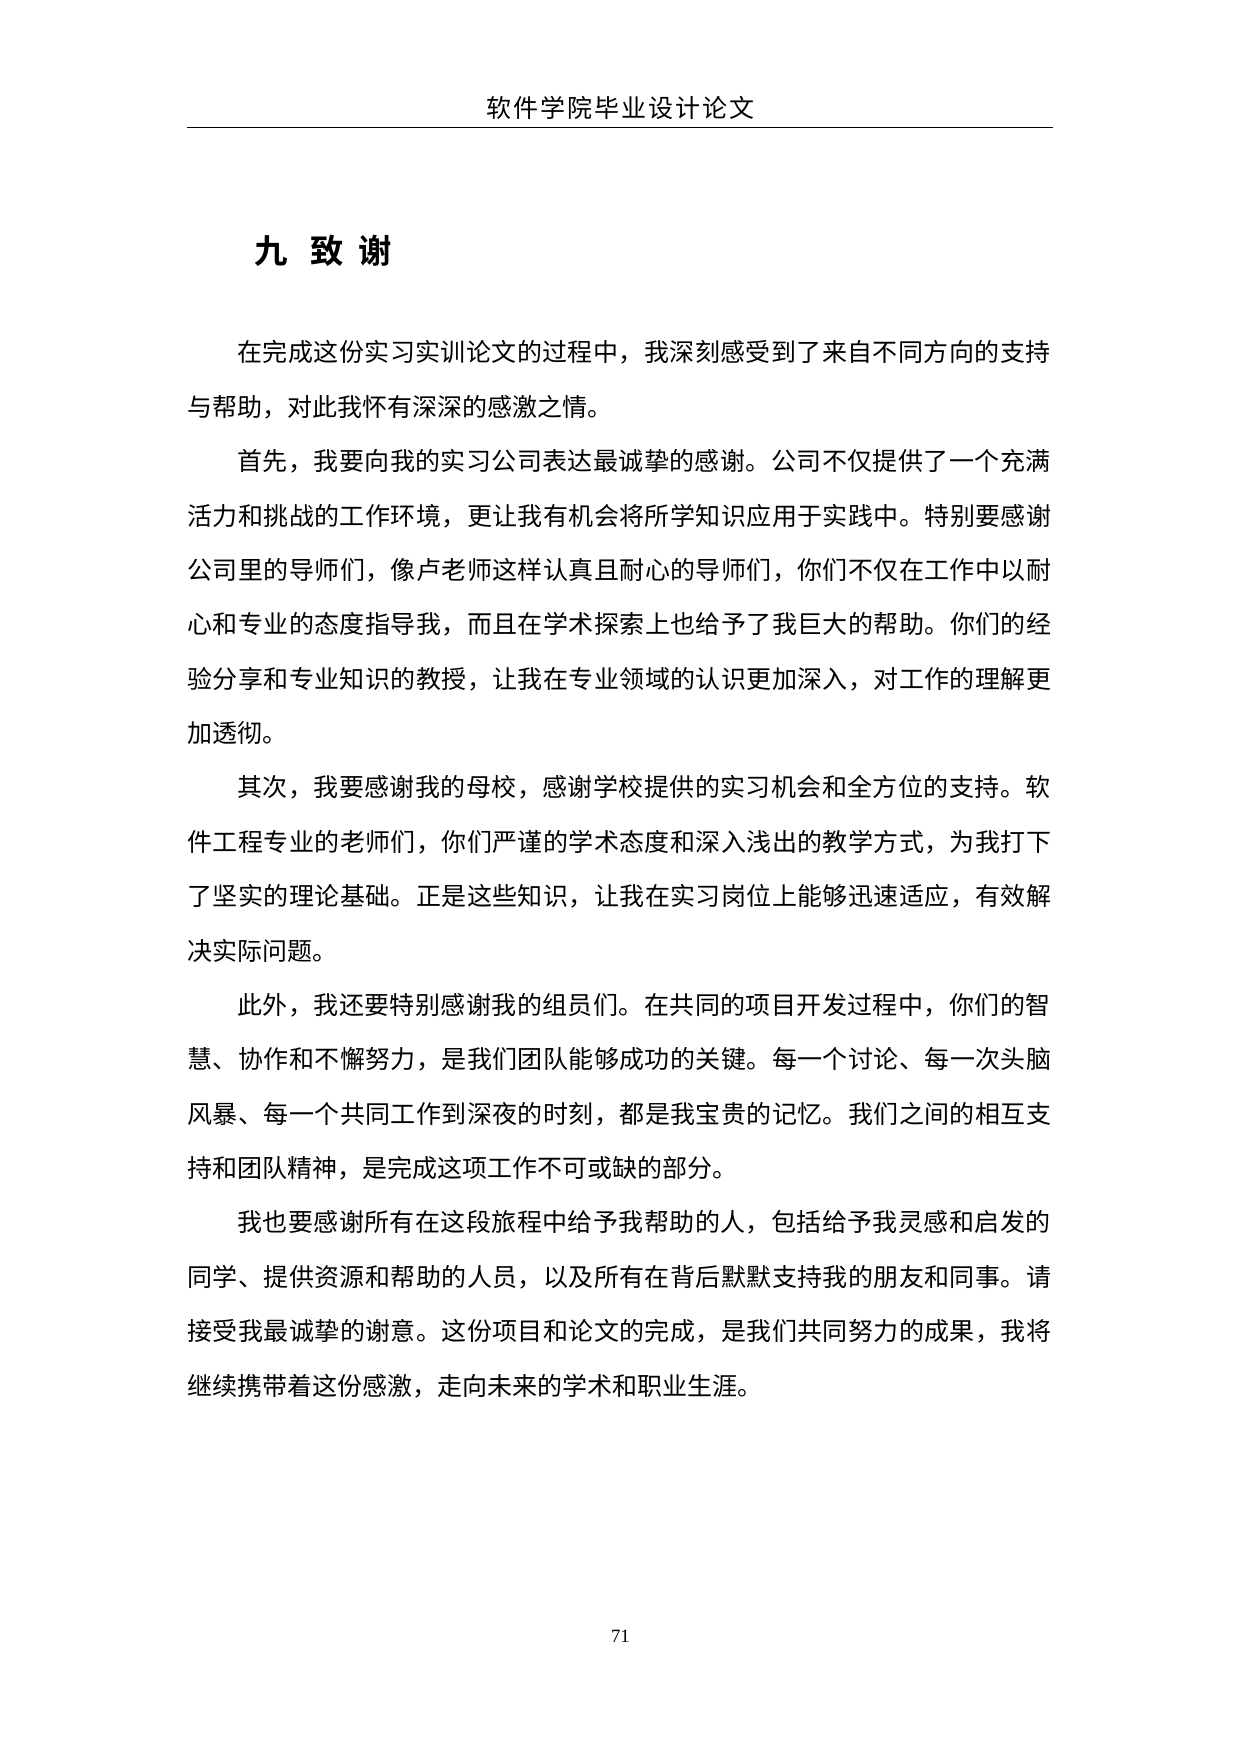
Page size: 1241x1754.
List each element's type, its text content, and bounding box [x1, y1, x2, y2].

text 在完成这份实习实训论文的过程中，我深刻感受到了来自不同方向的支持与帮助，对此我怀有深深的感激之情。 [187, 333, 1053, 423]
text 致 谢 [187, 225, 1053, 273]
text 我也要感谢所有在这段旅程中给予我帮助的人，包括给予我灵感和启发的同学、提供资源和帮助的人员，以及所有在背后默默支持我的朋友和同事。请接受我最诚挚的谢意。这份项目和论文的完成，是我们共同努力的成果，我将继续携带着这份感激，走向未来的学术和职业生涯。 [187, 1203, 1053, 1402]
text 此外，我还要特别感谢我的组员们。在共同的项目开发过程中，你们的智慧、协作和不懈努力，是我们团队能够成功的关键。每一个讨论、每一次头脑风暴、每一个共同工作到深夜的时刻，都是我宝贵的记忆。我们之间的相互支持和团队精神，是完成这项工作不可或缺的部分。 [187, 985, 1053, 1185]
text 首先，我要向我的实习公司表达最诚挚的感谢。公司不仅提供了一个充满活力和挑战的工作环境，更让我有机会将所学知识应用于实践中。特别要感谢公司里的导师们，像卢老师这样认真且耐心的导师们，你们不仅在工作中以耐心和专业的态度指导我，而且在学术探索上也给予了我巨大的帮助。你们的经验分享和专业知识的教授，让我在专业领域的认识更加深入，对工作的理解更加透彻。 [187, 442, 1053, 750]
text 其次，我要感谢我的母校，感谢学校提供的实习机会和全方位的支持。软件工程专业的老师们，你们严谨的学术态度和深入浅出的教学方式，为我打下了坚实的理论基础。正是这些知识，让我在实习岗位上能够迅速适应，有效解决实际问题。 [187, 768, 1053, 967]
